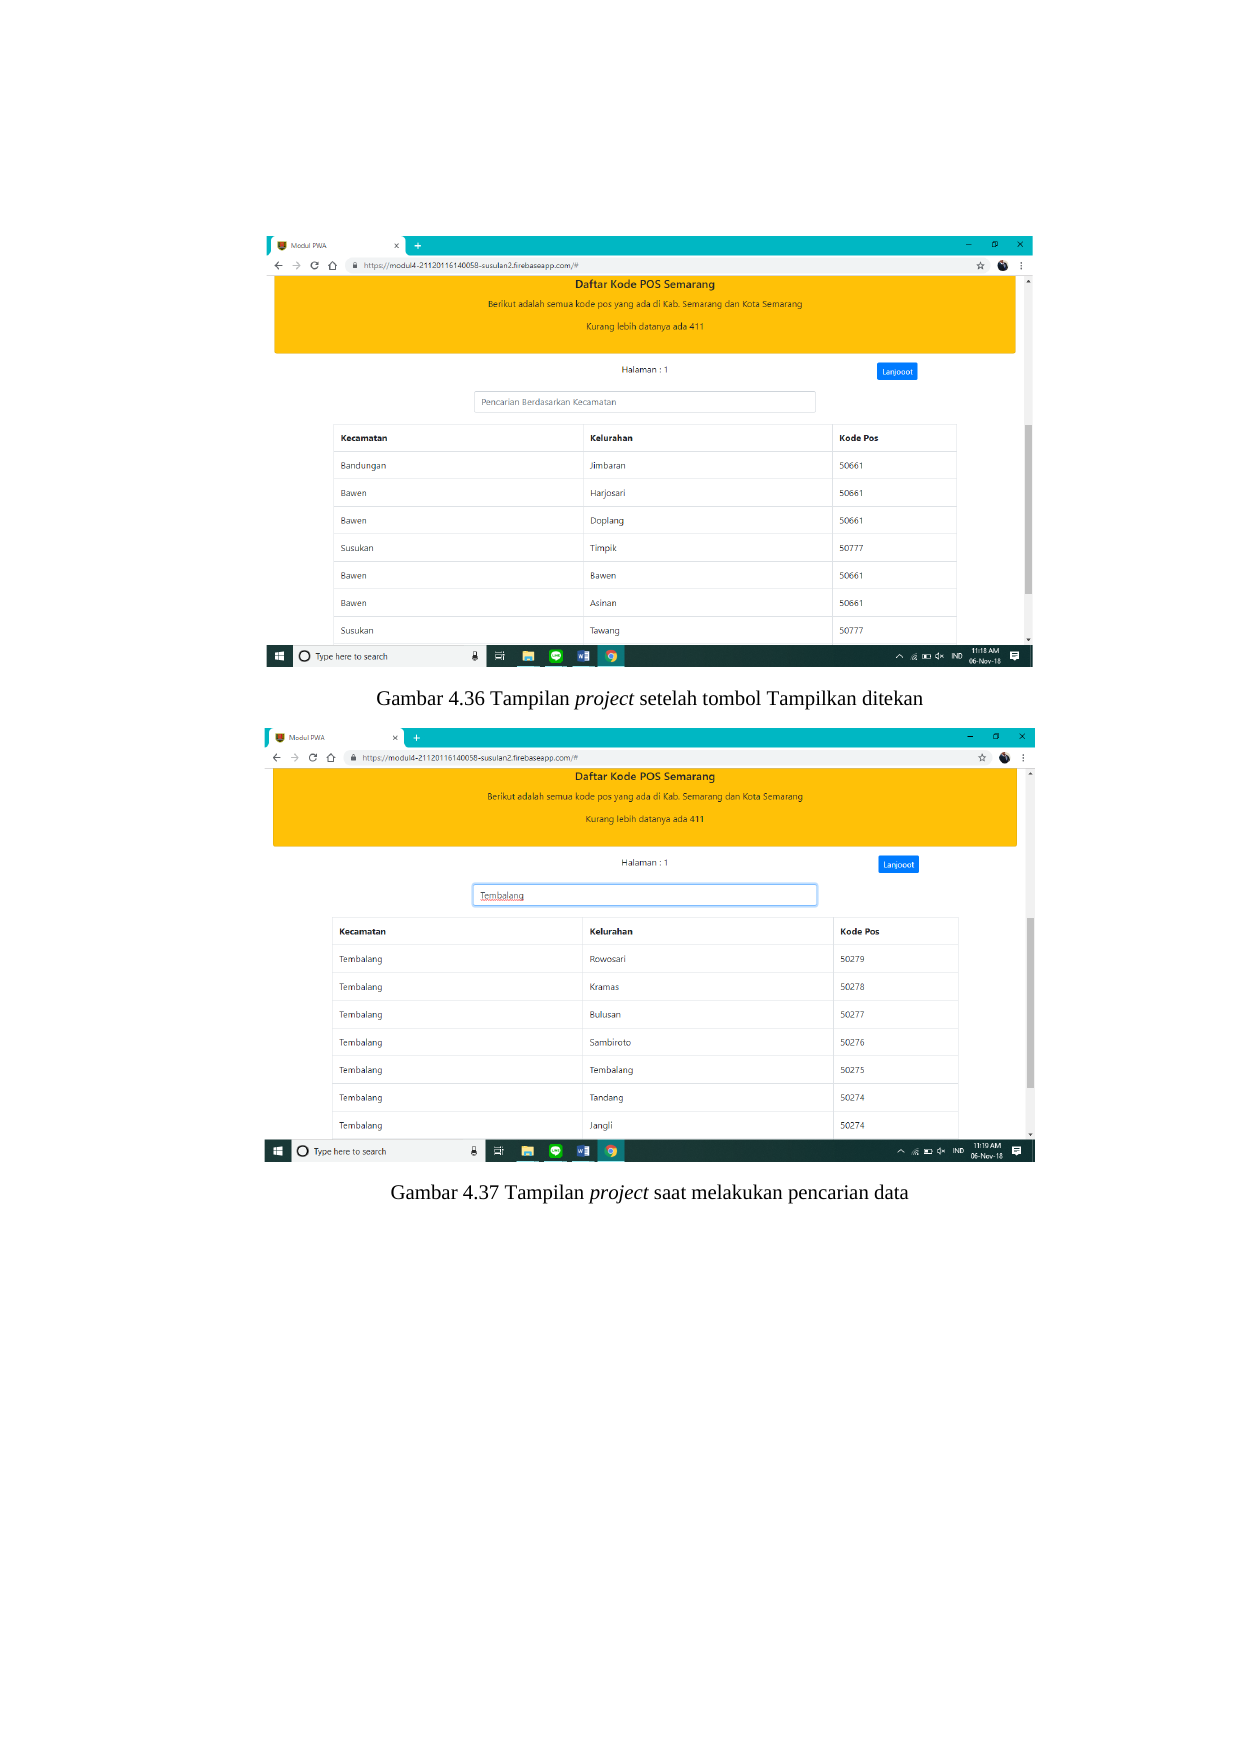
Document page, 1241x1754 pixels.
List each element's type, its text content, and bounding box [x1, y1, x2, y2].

text Gambar 4.37 Tampilan project saat melakukan pencarian data [236, 1180, 1063, 1204]
text Gambar 4.36 Tampilan project setelah tombol Tampilkan ditekan [236, 686, 1063, 710]
picture [266, 236, 1033, 667]
picture [264, 728, 1035, 1162]
